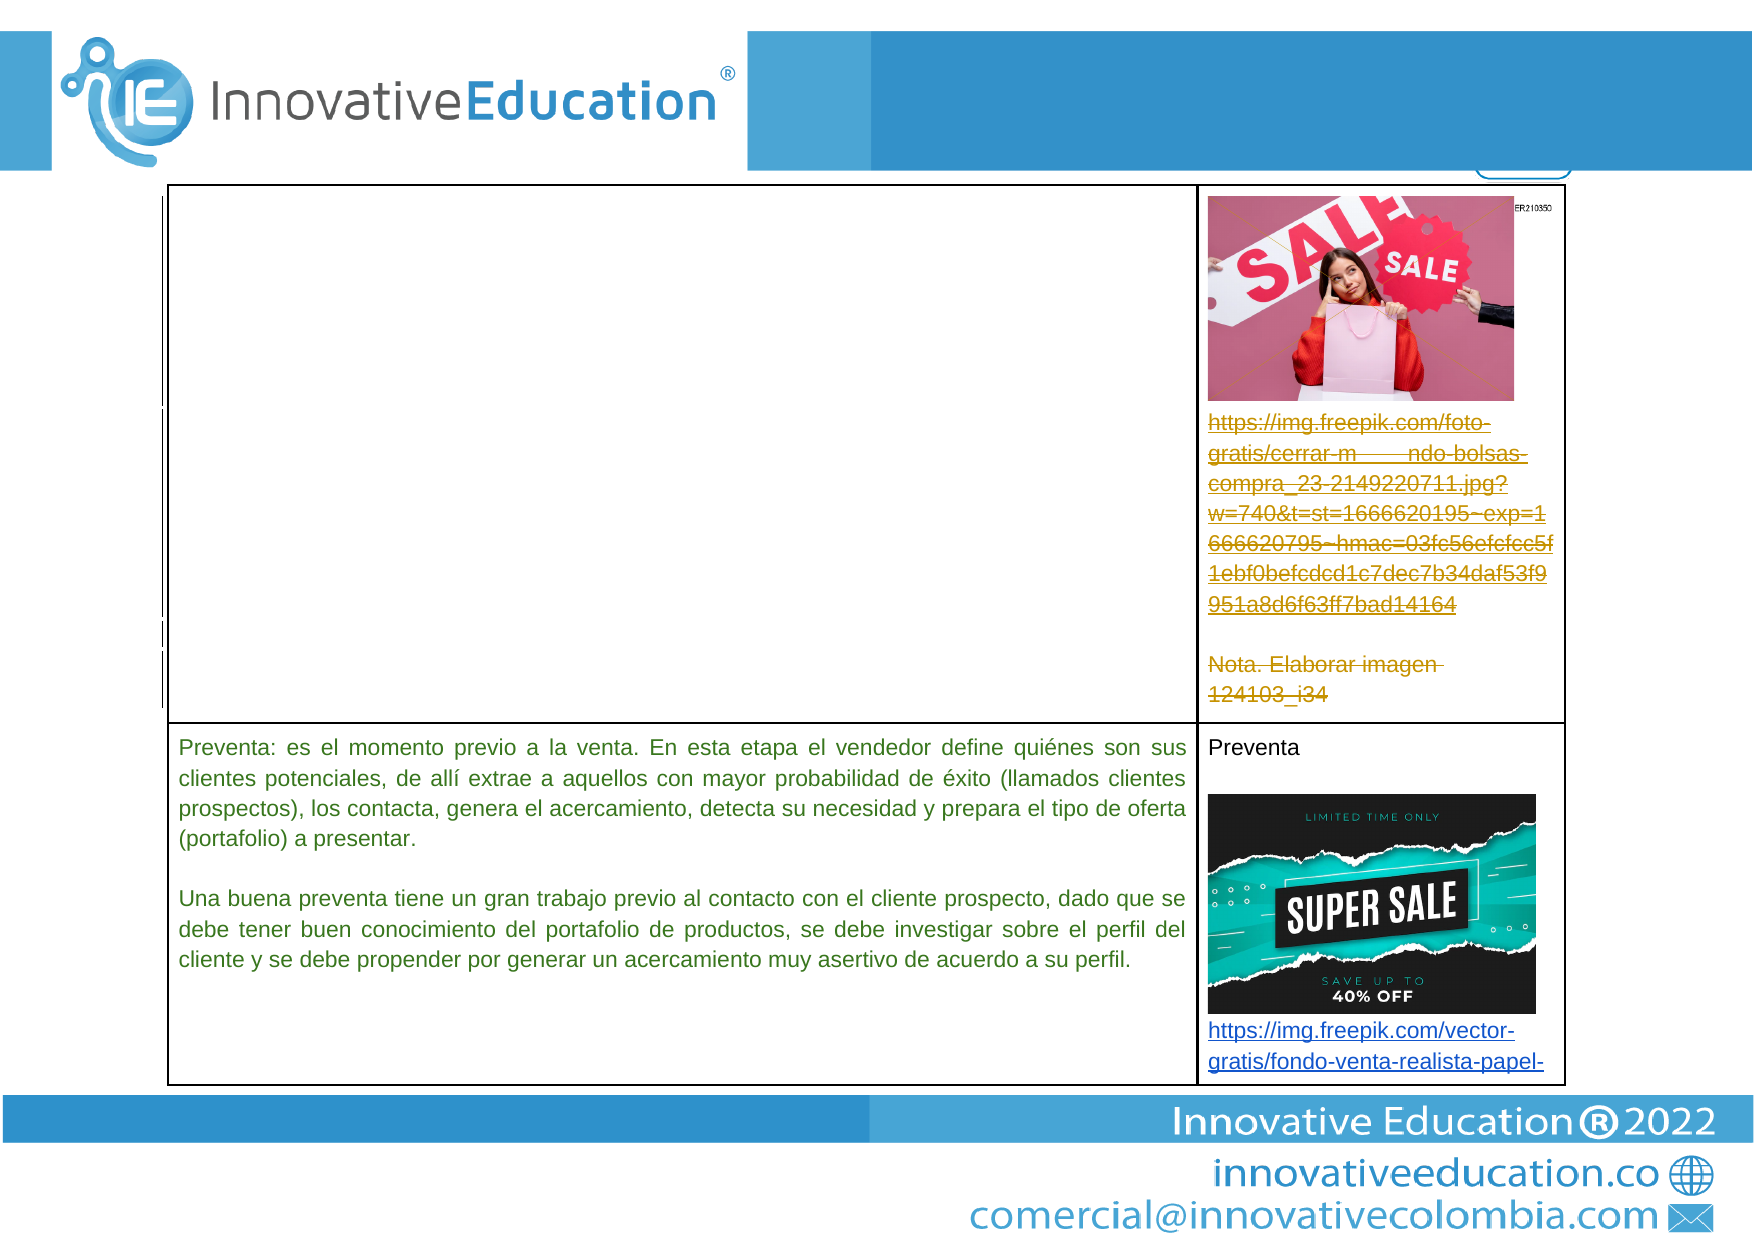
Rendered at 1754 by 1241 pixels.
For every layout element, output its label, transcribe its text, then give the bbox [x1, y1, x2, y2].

picture [1207, 794, 1536, 1014]
picture [1207, 197, 1359, 400]
picture [1209, 300, 1513, 401]
picture [0, 18, 1752, 214]
picture [2, 1093, 1754, 1239]
table_cell [169, 186, 1196, 722]
picture [1209, 196, 1512, 297]
picture [1362, 197, 1515, 400]
table_cell [1199, 186, 1564, 722]
